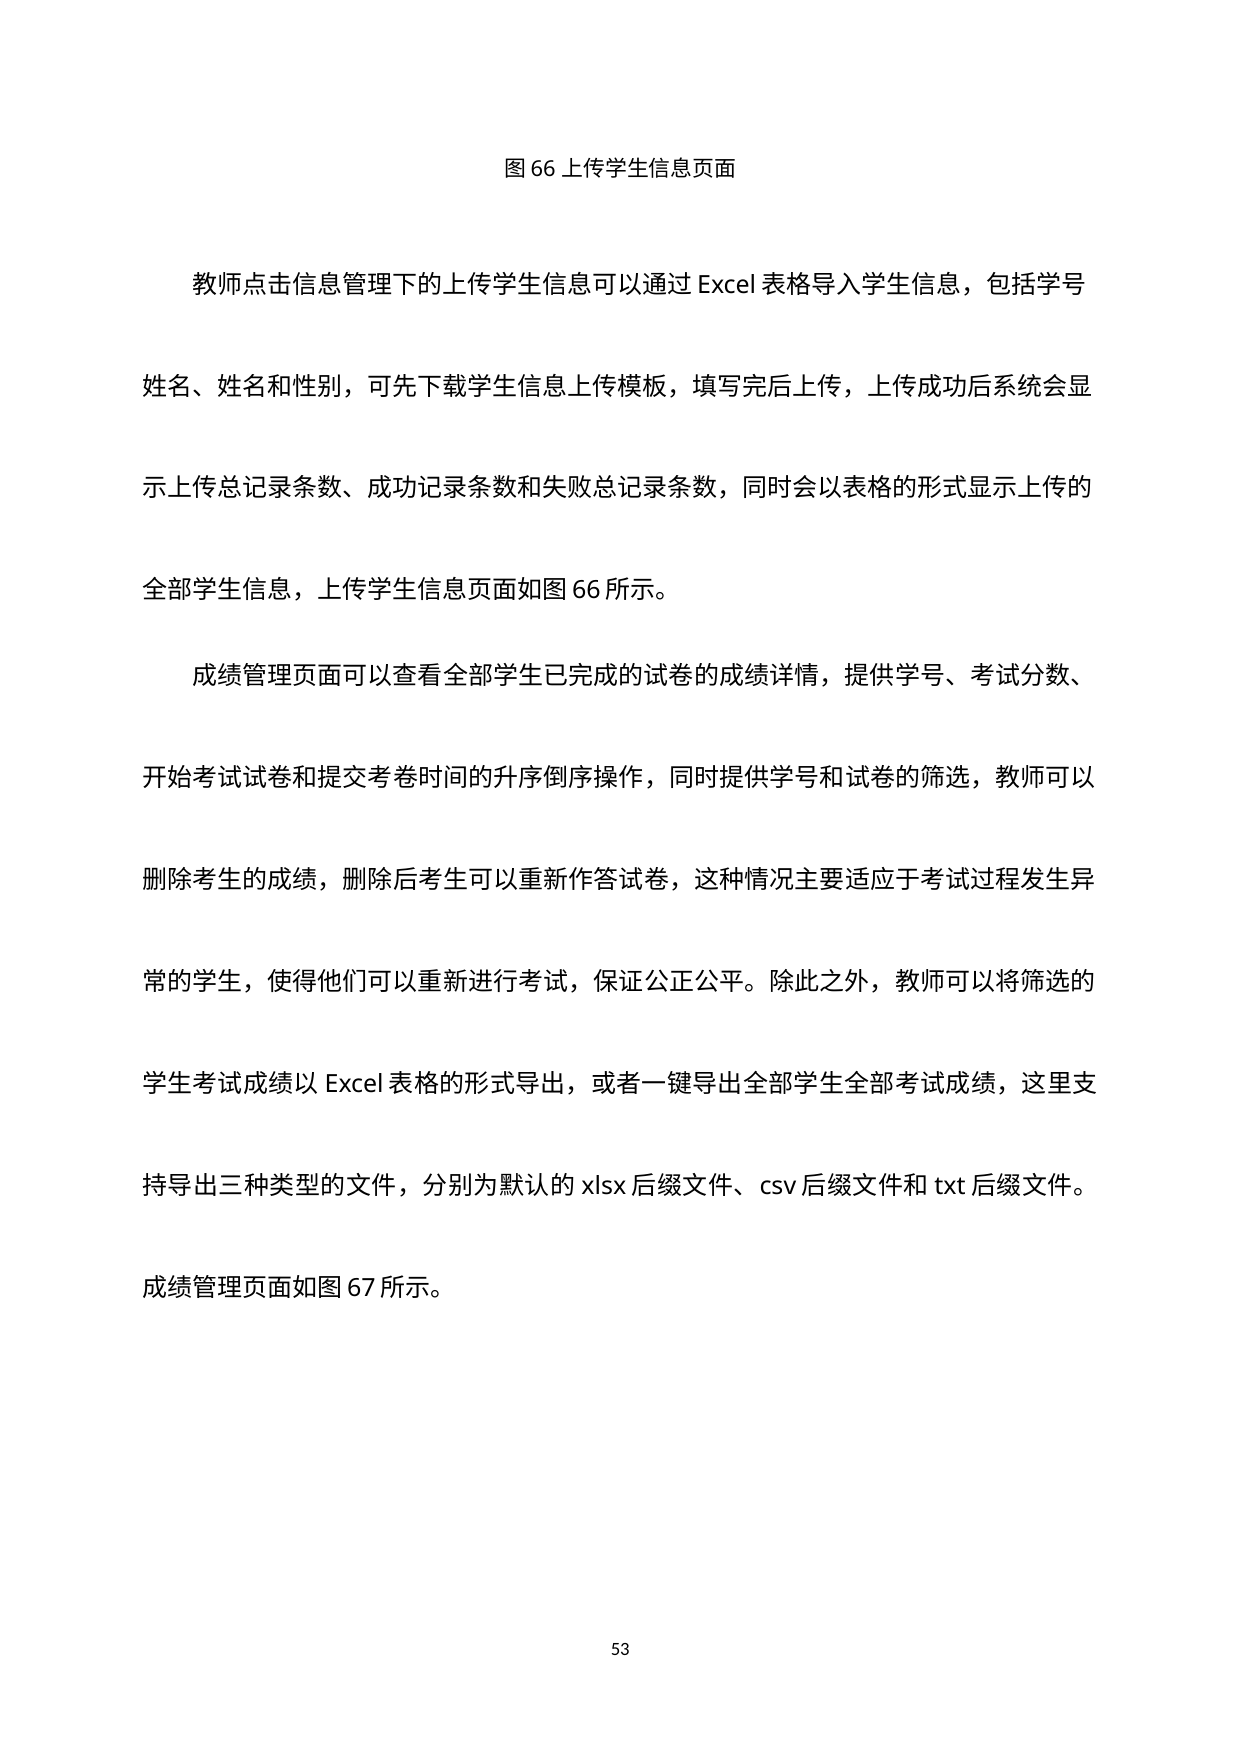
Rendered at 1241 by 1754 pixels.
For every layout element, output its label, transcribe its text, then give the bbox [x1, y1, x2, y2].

text 图66 上传学生信息页面 [142, 149, 1098, 183]
text 教师点击信息管理下的上传学生信息可以通过Excel表格导入学生信息，包括学号姓名、姓名和性别，可先下载学生信息上传模板，填写完后上传，上传成功后系统会显示上传总记录条数、成功记录条数和失败总记录条数，同时会以表格的形式显示上传的全部学生信息，上传学生信息页面如图66所示。 [142, 248, 1098, 622]
text 成绩管理页面可以查看全部学生已完成的试卷的成绩详情，提供学号、考试分数、开始考试试卷和提交考卷时间的升序倒序操作，同时提供学号和试卷的筛选，教师可以删除考生的成绩，删除后考生可以重新作答试卷，这种情况主要适应于考试过程发生异常的学生，使得他们可以重新进行考试，保证公正公平。除此之外，教师可以将筛选的学生考试成绩以Excel表格的形式导出，或者一键导出全部学生全部考试成绩，这里支持导出三种类型的文件，分别为默认的xlsx后缀文件、csv后缀文件和txt后缀文件。成绩管理页面如图67所示。 [142, 640, 1098, 1319]
